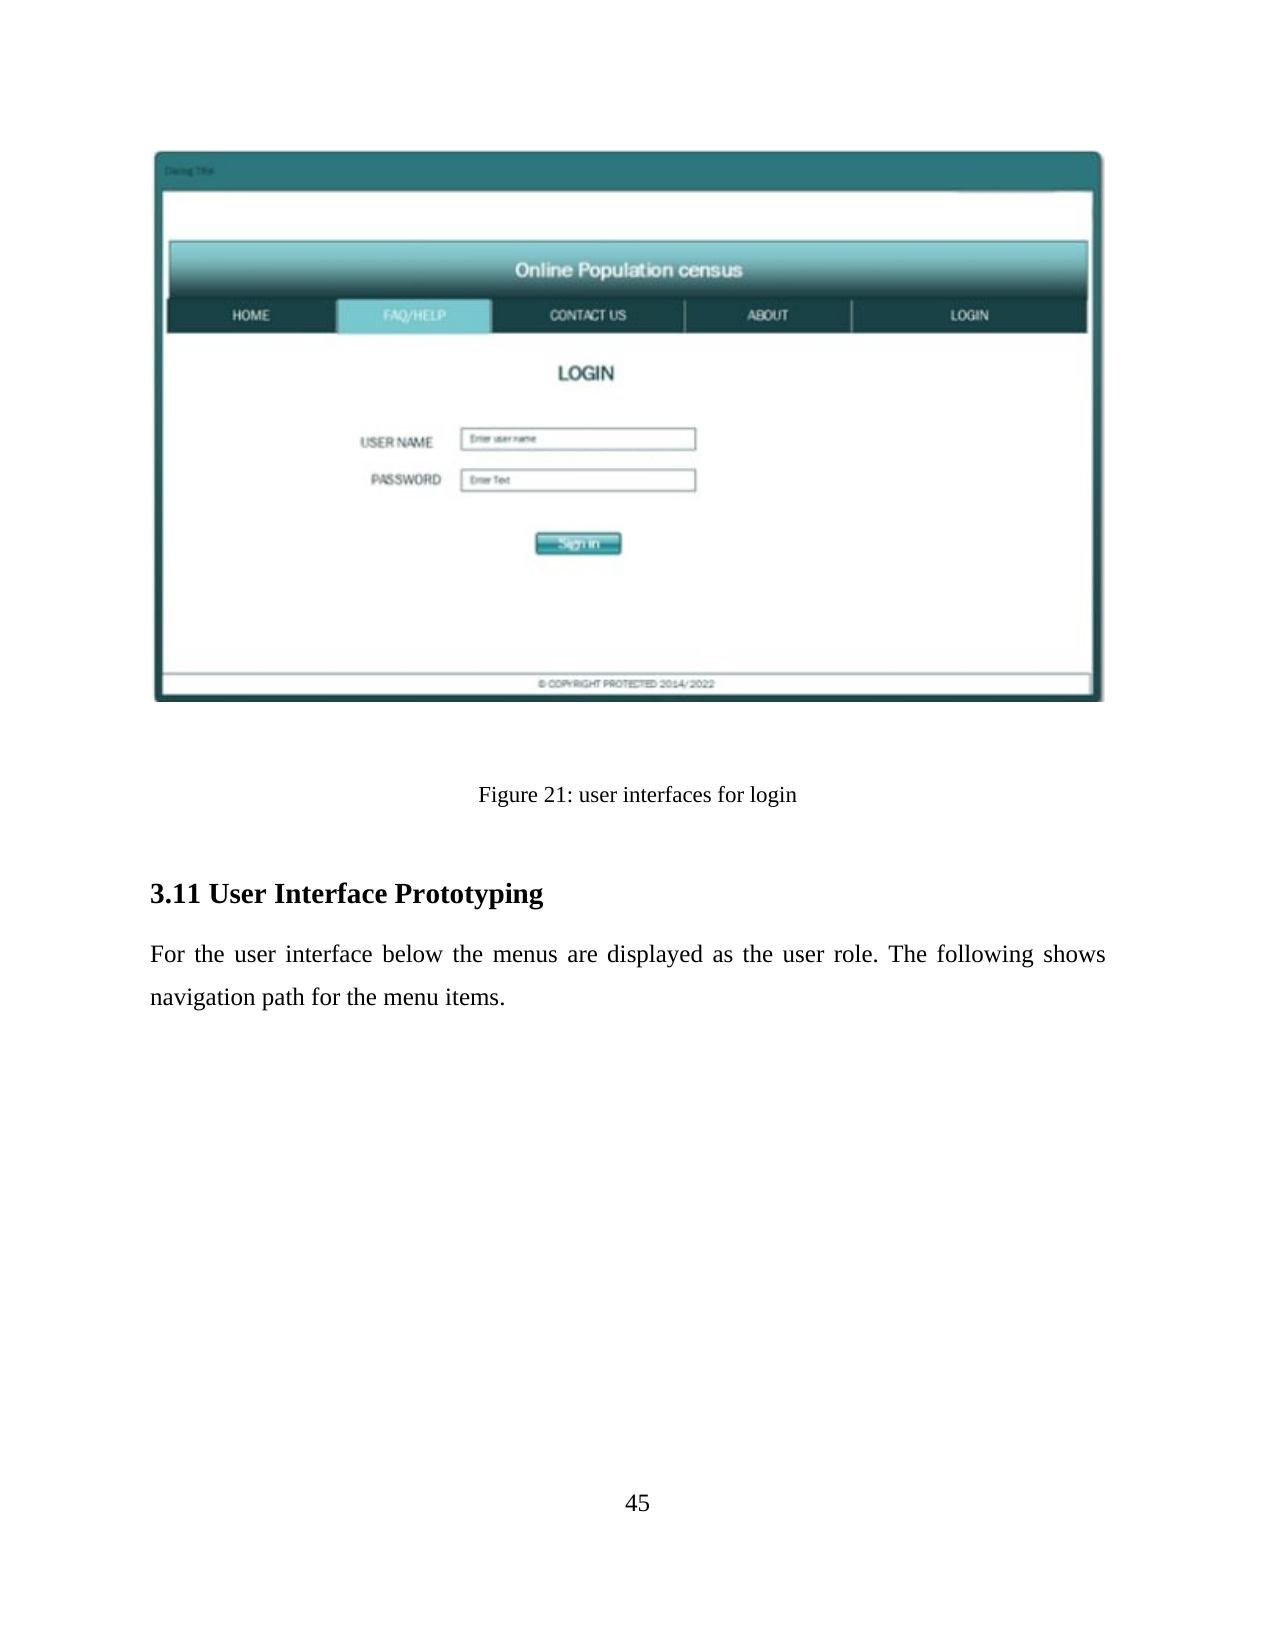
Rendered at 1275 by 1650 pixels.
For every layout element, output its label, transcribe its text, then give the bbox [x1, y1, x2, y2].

picture [150, 150, 1106, 702]
text Figure 21: user interfaces for login [150, 781, 1125, 807]
text For the user interface below the menus are displayed as the user role. The following shows navigation path for the menu items. [150, 939, 1107, 1011]
subtitle 3.11 User Interface Prototyping [150, 876, 1125, 909]
